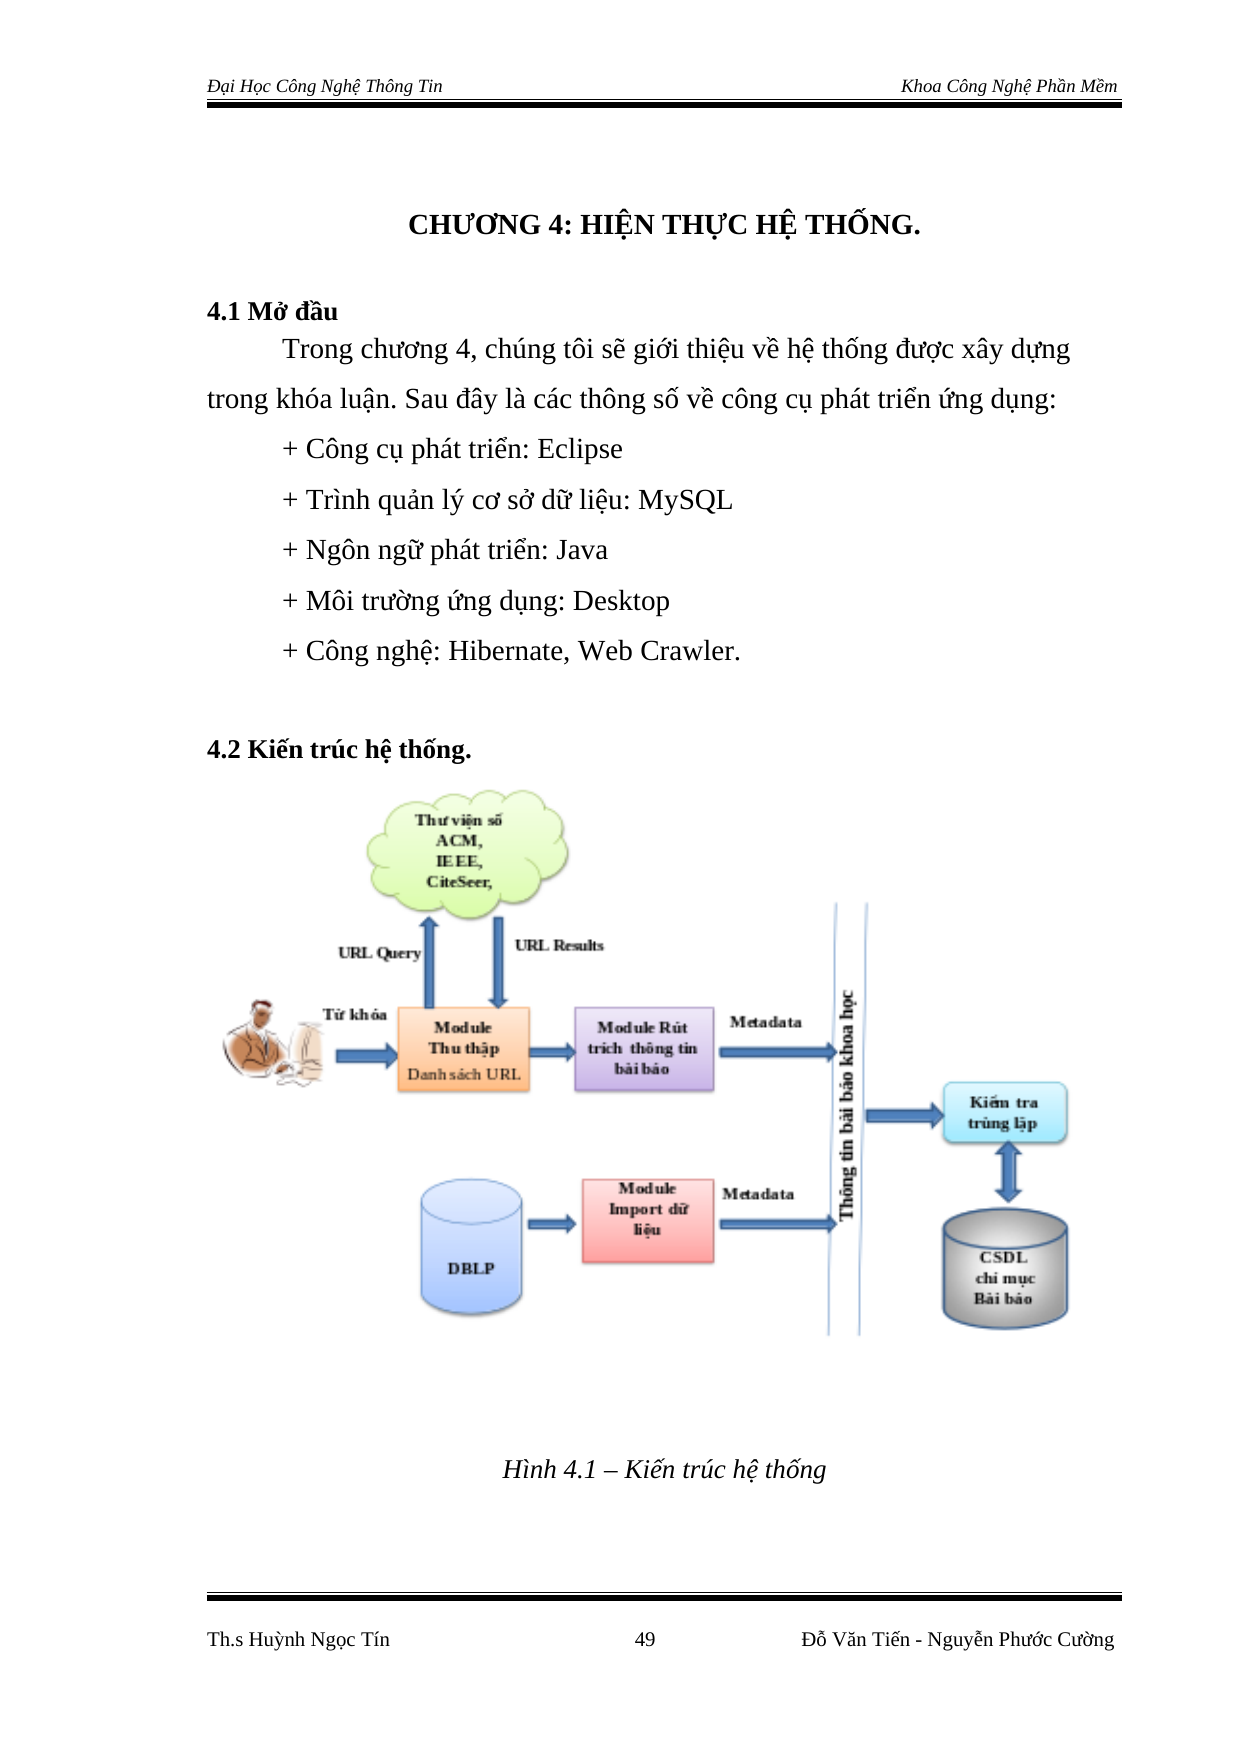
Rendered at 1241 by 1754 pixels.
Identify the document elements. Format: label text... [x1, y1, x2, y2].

subtitle CHƯƠNG 4: HIỆN THỰC HỆ THỐNG. [207, 207, 1122, 240]
subtitle 4.1 Mở đầu [207, 295, 1122, 326]
subtitle 4.2 Kiến trúc hệ thống. [207, 733, 1122, 764]
subtitle Hình 4.1 – Kiến trúc hệ thống [207, 1453, 1122, 1484]
text + Ngôn ngữ phát triển: Java [207, 532, 1122, 566]
text + Môi trường ứng dụng: Desktop [207, 583, 1122, 616]
text + Công nghệ: Hibernate, Web Crawler. [207, 633, 1122, 666]
text + Trình quản lý cơ sở dữ liệu: MySQL [207, 482, 1122, 516]
text + Công cụ phát triển: Eclipse [207, 432, 1122, 465]
text Trong chương 4, chúng tôi sẽ giới thiệu về hệ thống được xây dựng trong khóa luận. Sau đây là các thông số về công cụ phát triển ứng dụng: [207, 331, 1122, 415]
